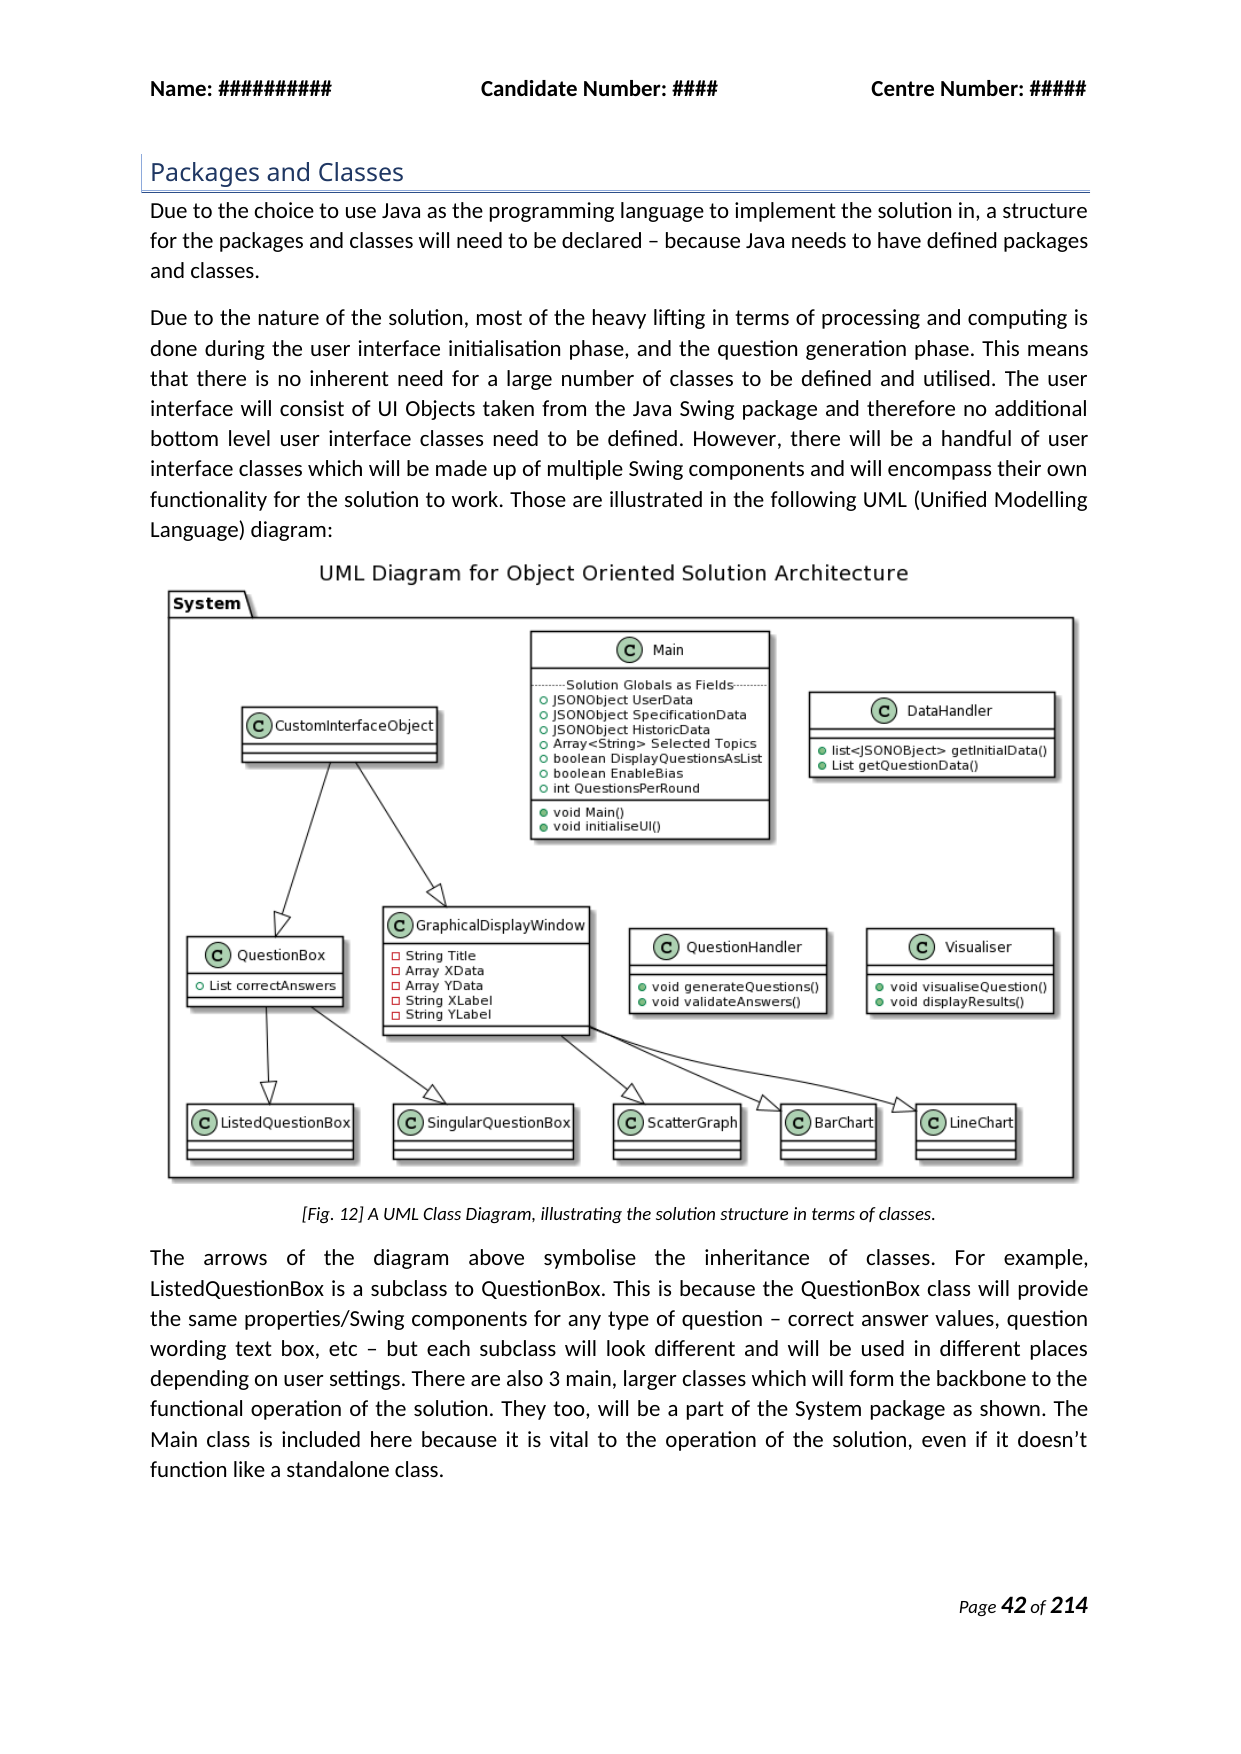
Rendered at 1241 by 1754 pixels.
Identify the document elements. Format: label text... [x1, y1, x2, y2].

text The arrows of the diagram above symbolise the inheritance of classes. For example, ListedQuestionBox is a subclass to QuestionBox. This is because the QuestionBox class will provide the same properties/Swing components for any type of question – correct answer values, question wording text box, etc – but each subclass will look different and will be used in different places depending on user settings. There are also 3 main, larger classes which will form the backbone to the functional operation of the solution. They too, will be a part of the System package as shown. The Main class is included here because it is vital to the operation of the solution, even if it doesn’t function like a standalone class. [150, 1243, 1090, 1483]
text [Fig. 12] A UML Class Diagram, illustrating the solution structure in terms of classes. [150, 1202, 1090, 1225]
text Due to the nature of the solution, most of the heavy lifting in terms of processing and computing is done during the user interface initialisation phase, and the question generation phase. This means that there is no inherent need for a large number of classes to be defined and utilised. The user interface will consist of UI Objects taken from the Java Swing package and therefore no additional bottom level user interface classes need to be defined. However, there will be a handful of user interface classes which will be made up of multiple Swing components and will encompass their own functionality for the solution to work. Those are illustrated in the following UML (Unified Modelling Language) diagram: [150, 303, 1090, 543]
text Due to the choice to use Java as the programming language to implement the solution in, a structure for the packages and classes will need to be declared – because Java needs to have defined packages and classes. [150, 196, 1090, 285]
subtitle Packages and Classes [142, 154, 1090, 190]
picture [150, 561, 1091, 1184]
